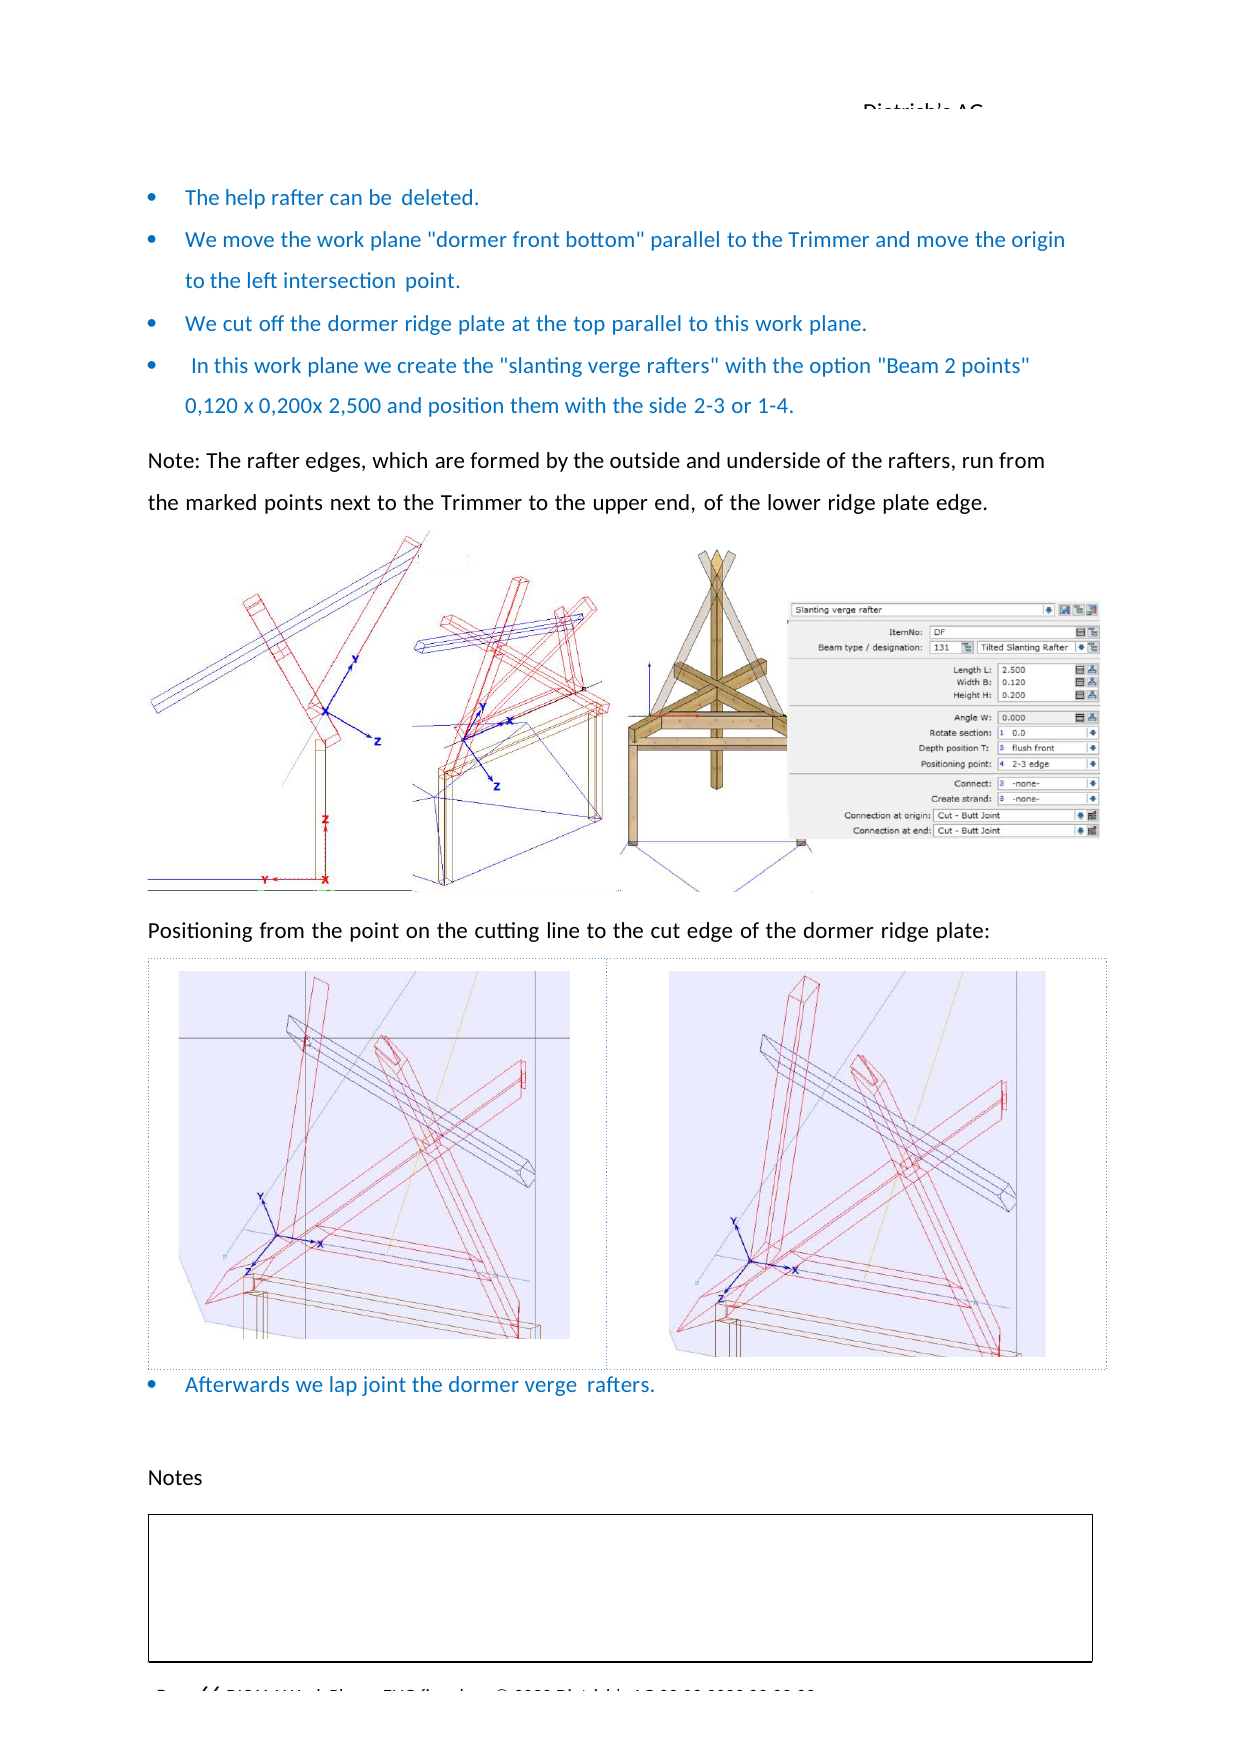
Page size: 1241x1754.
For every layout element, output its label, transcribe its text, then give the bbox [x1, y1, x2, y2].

list In this work plane we create the "slanting verge rafters" with the option "Beam 2 points" 0,120 x 0,200x 2,500 and position them with the side 2-3 or 1-4. [148, 351, 1053, 420]
list Afterwards we lap joint the dormer verge rafters. [148, 1370, 1163, 1398]
picture [668, 971, 1046, 1357]
list We cut off the dormer ridge plate at the top parallel to this work plane. [148, 309, 1163, 337]
table_header [148, 958, 606, 1369]
picture [178, 971, 570, 1339]
table_header [606, 958, 1106, 1369]
text Positioning from the point on the cutting line to the cut edge of the dormer ridge plate: [148, 916, 1163, 944]
text Notes [148, 1463, 1163, 1492]
text Note: The rafter edges, which are formed by the outside and underside of the rafters, run from the marked points next to the Trimmer to the upper end, of the lower ridge plate edge. [148, 446, 1063, 516]
list The help rafter can be deleted. [148, 183, 1163, 212]
list We move the work plane "dormer front bottom" parallel to the Trimmer and move the origin to the left intersection point. [148, 225, 1088, 294]
picture [147, 530, 1100, 892]
